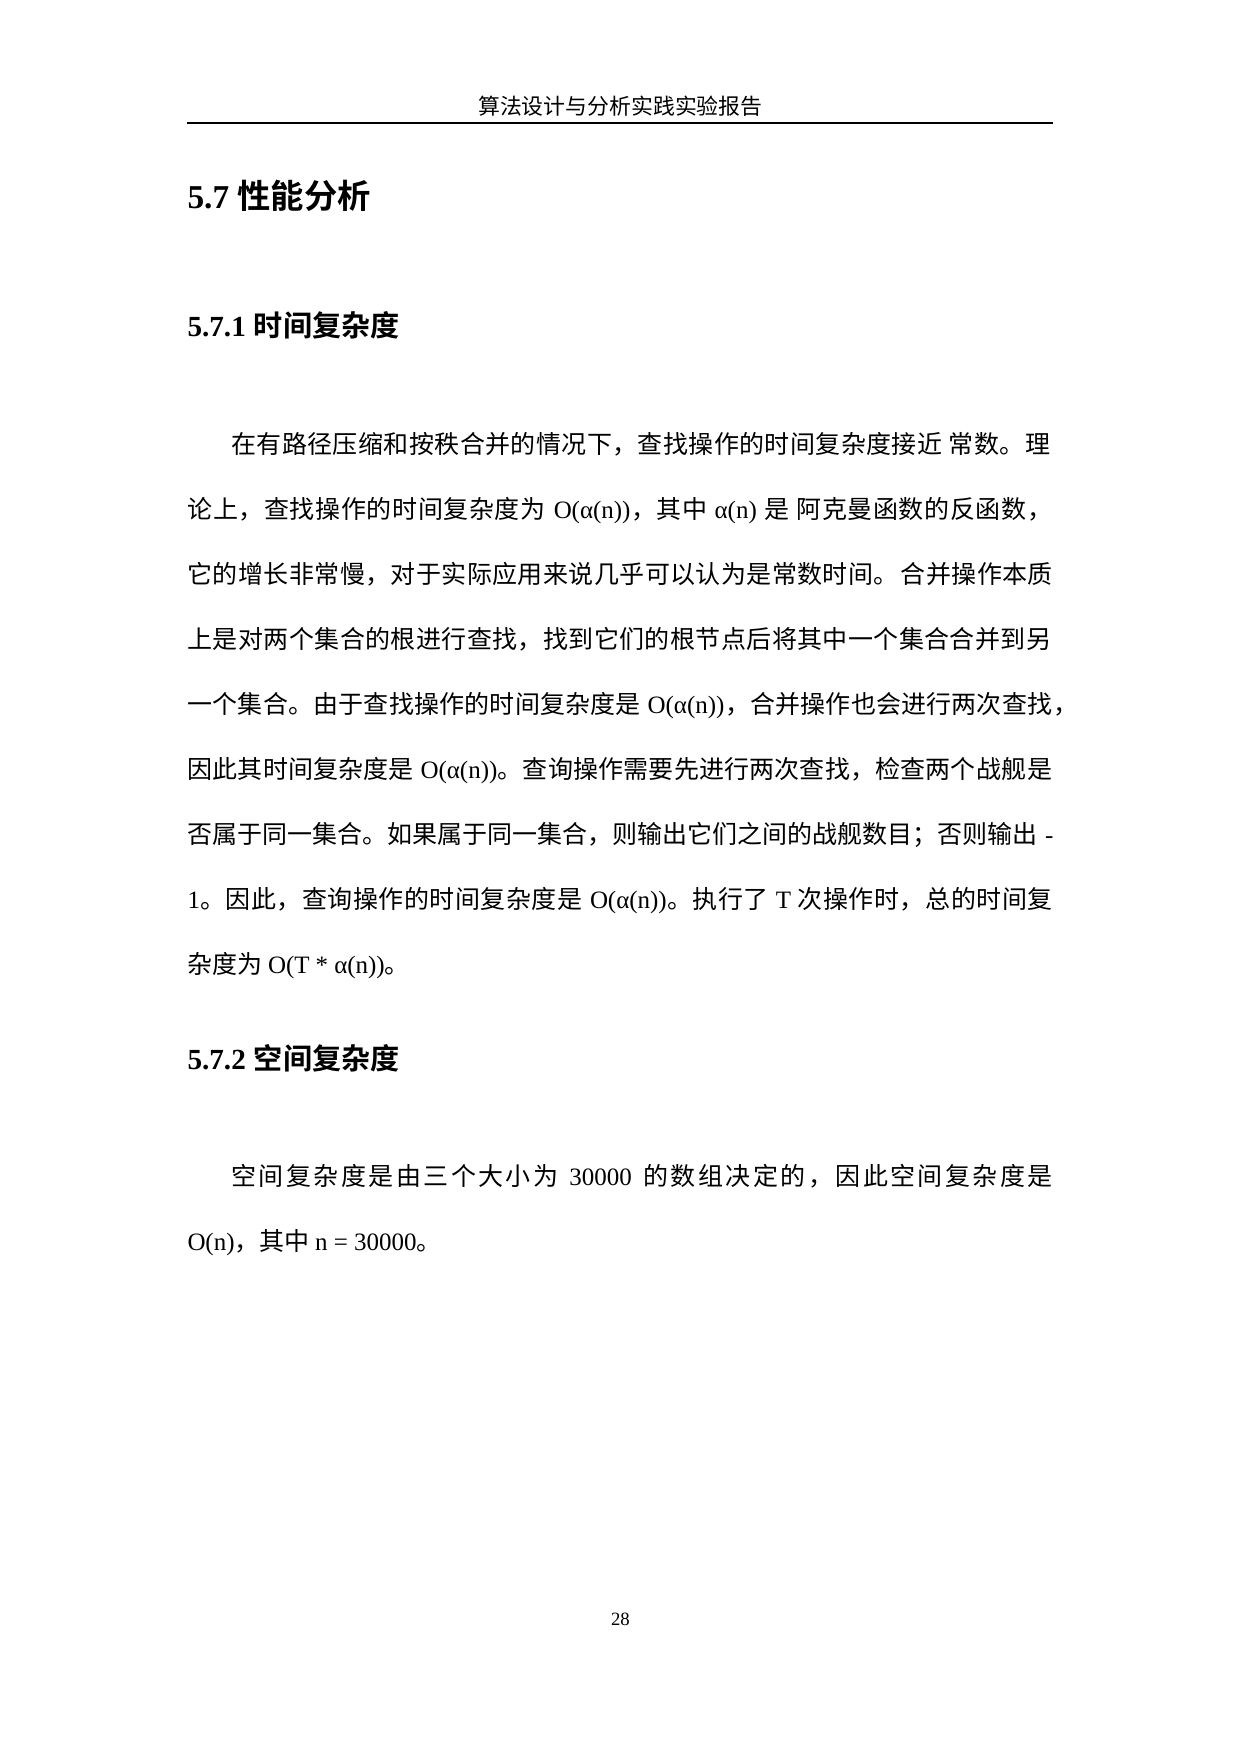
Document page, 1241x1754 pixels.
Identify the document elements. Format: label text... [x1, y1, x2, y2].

subtitle 5.7.2 空间复杂度 [187, 1024, 1053, 1089]
subtitle 5.7 性能分析 [187, 162, 1053, 227]
text 在有路径压缩和按秩合并的情况下，查找操作的时间复杂度接近 常数。理论上，查找操作的时间复杂度为 O(α(n))，其中 α(n) 是 阿克曼函数的反函数，它的增长非常慢，对于实际应用来说几乎可以认为是常数时间。合并操作本质上是对两个集合的根进行查找，找到它们的根节点后将其中一个集合合并到另一个集合。由于查找操作的时间复杂度是 O(α(n))，合并操作也会进行两次查找，因此其时间复杂度是 O(α(n))。查询操作需要先进行两次查找，检查两个战舰是否属于同一集合。如果属于同一集合，则输出它们之间的战舰数目；否则输出 -1。因此，查询操作的时间复杂度是 O(α(n))。执行了 T 次操作时，总的时间复杂度为 O(T * α(n))。 [187, 410, 1053, 995]
text 空间复杂度是由三个大小为 30000 的数组决定的，因此空间复杂度是 O(n)，其中 n = 30000。 [187, 1142, 1053, 1272]
subtitle 5.7.1 时间复杂度 [187, 291, 1053, 356]
